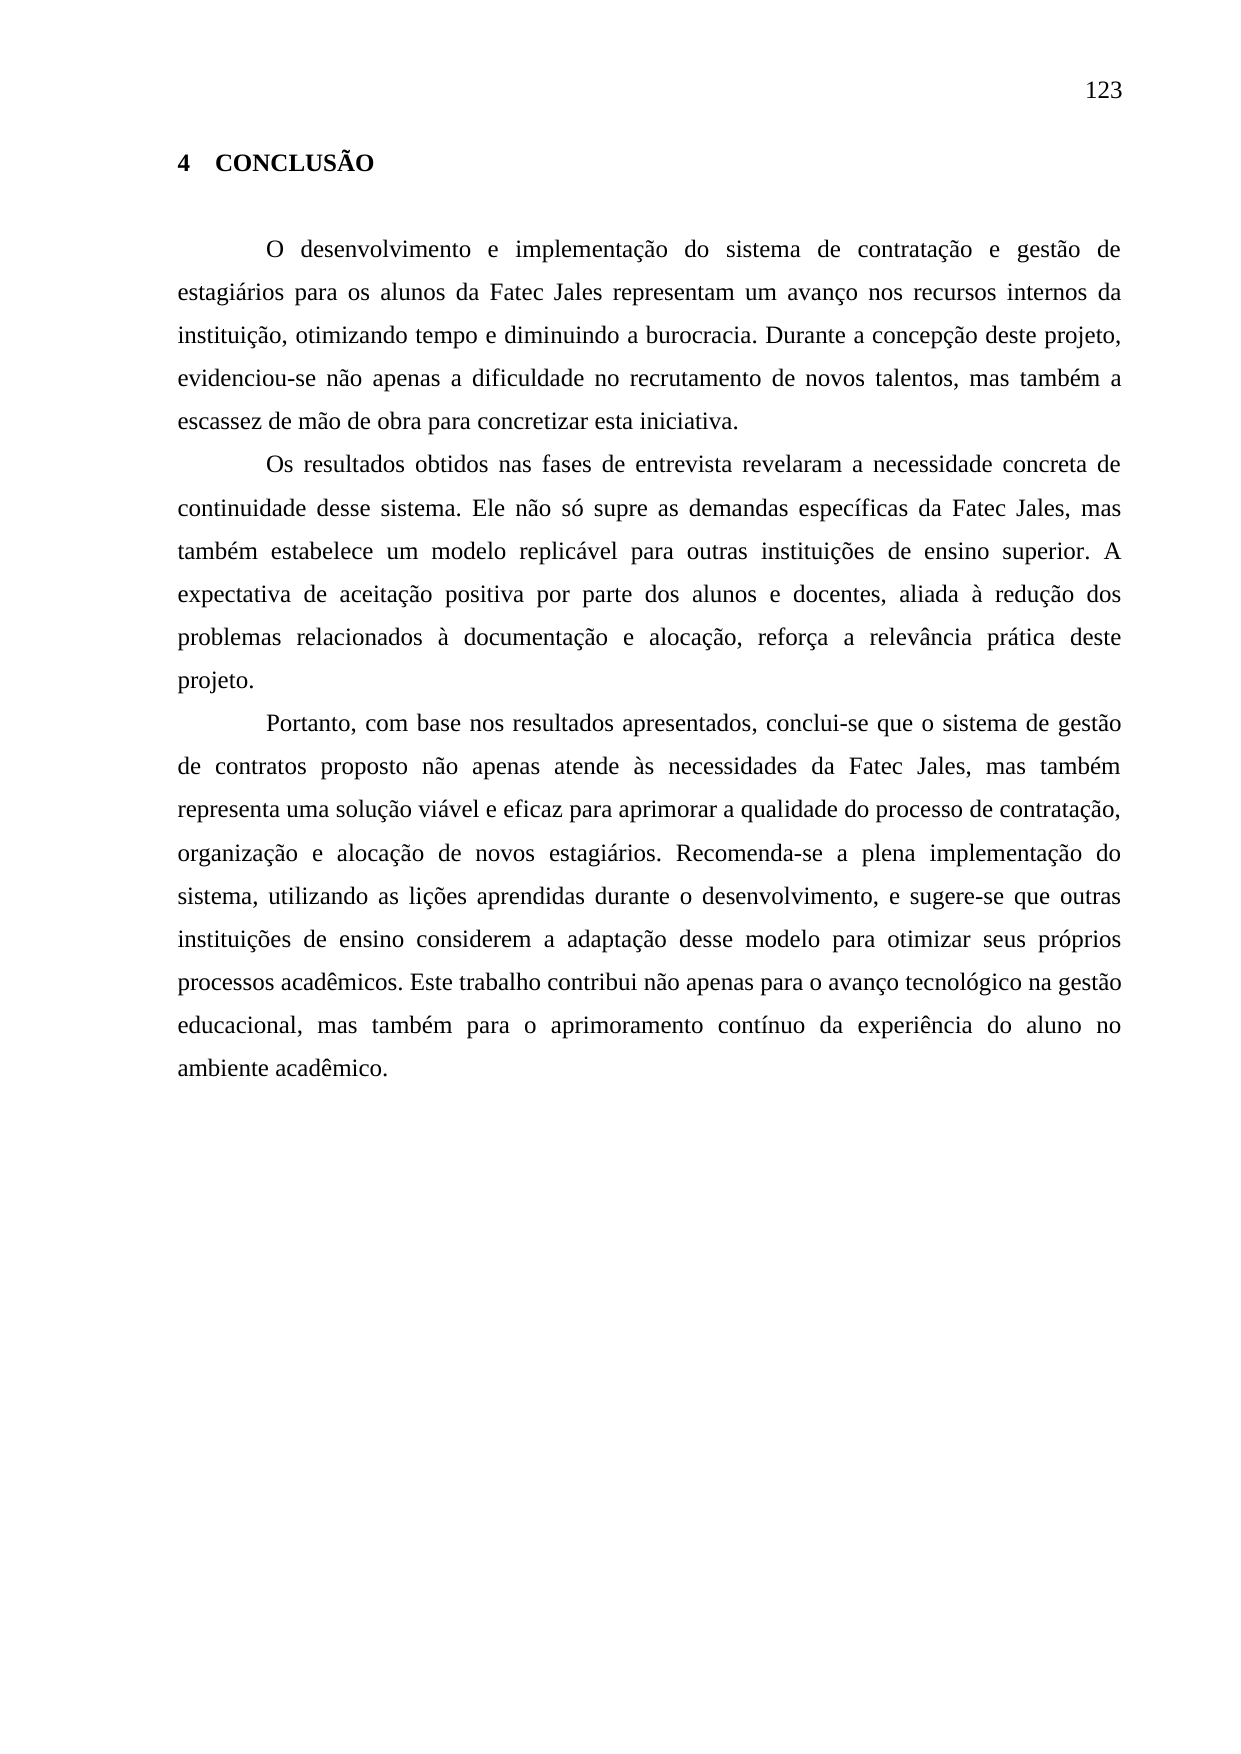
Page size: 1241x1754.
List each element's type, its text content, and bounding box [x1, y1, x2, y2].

text Portanto, com base nos resultados apresentados, conclui-se que o sistema de gestão de contratos proposto não apenas atende às necessidades da Fatec Jales, mas também representa uma solução viável e eficaz para aprimorar a qualidade do processo de contratação, organização e alocação de novos estagiários. Recomenda-se a plena implementação do sistema, utilizando as lições aprendidas durante o desenvolvimento, e sugere-se que outras instituições de ensino considerem a adaptação desse modelo para otimizar seus próprios processos acadêmicos. Este trabalho contribui não apenas para o avanço tecnológico na gestão educacional, mas também para o aprimoramento contínuo da experiência do aluno no ambiente acadêmico. [177, 708, 1122, 1082]
text Os resultados obtidos nas fases de entrevista revelaram a necessidade concreta de continuidade desse sistema. Ele não só supre as demandas específicas da Fatec Jales, mas também estabelece um modelo replicável para outras instituições de ensino superior. A expectativa de aceitação positiva por parte dos alunos e docentes, aliada à redução dos problemas relacionados à documentação e alocação, reforça a relevância prática deste projeto. [177, 449, 1122, 694]
subtitle CONCLUSÃO [177, 148, 1122, 176]
text O desenvolvimento e implementação do sistema de contratação e gestão de estagiários para os alunos da Fatec Jales representam um avanço nos recursos internos da instituição, otimizando tempo e diminuindo a burocracia. Durante a concepção deste projeto, evidenciou-se não apenas a dificuldade no recrutamento de novos talentos, mas também a escassez de mão de obra para concretizar esta iniciativa. [177, 234, 1122, 435]
